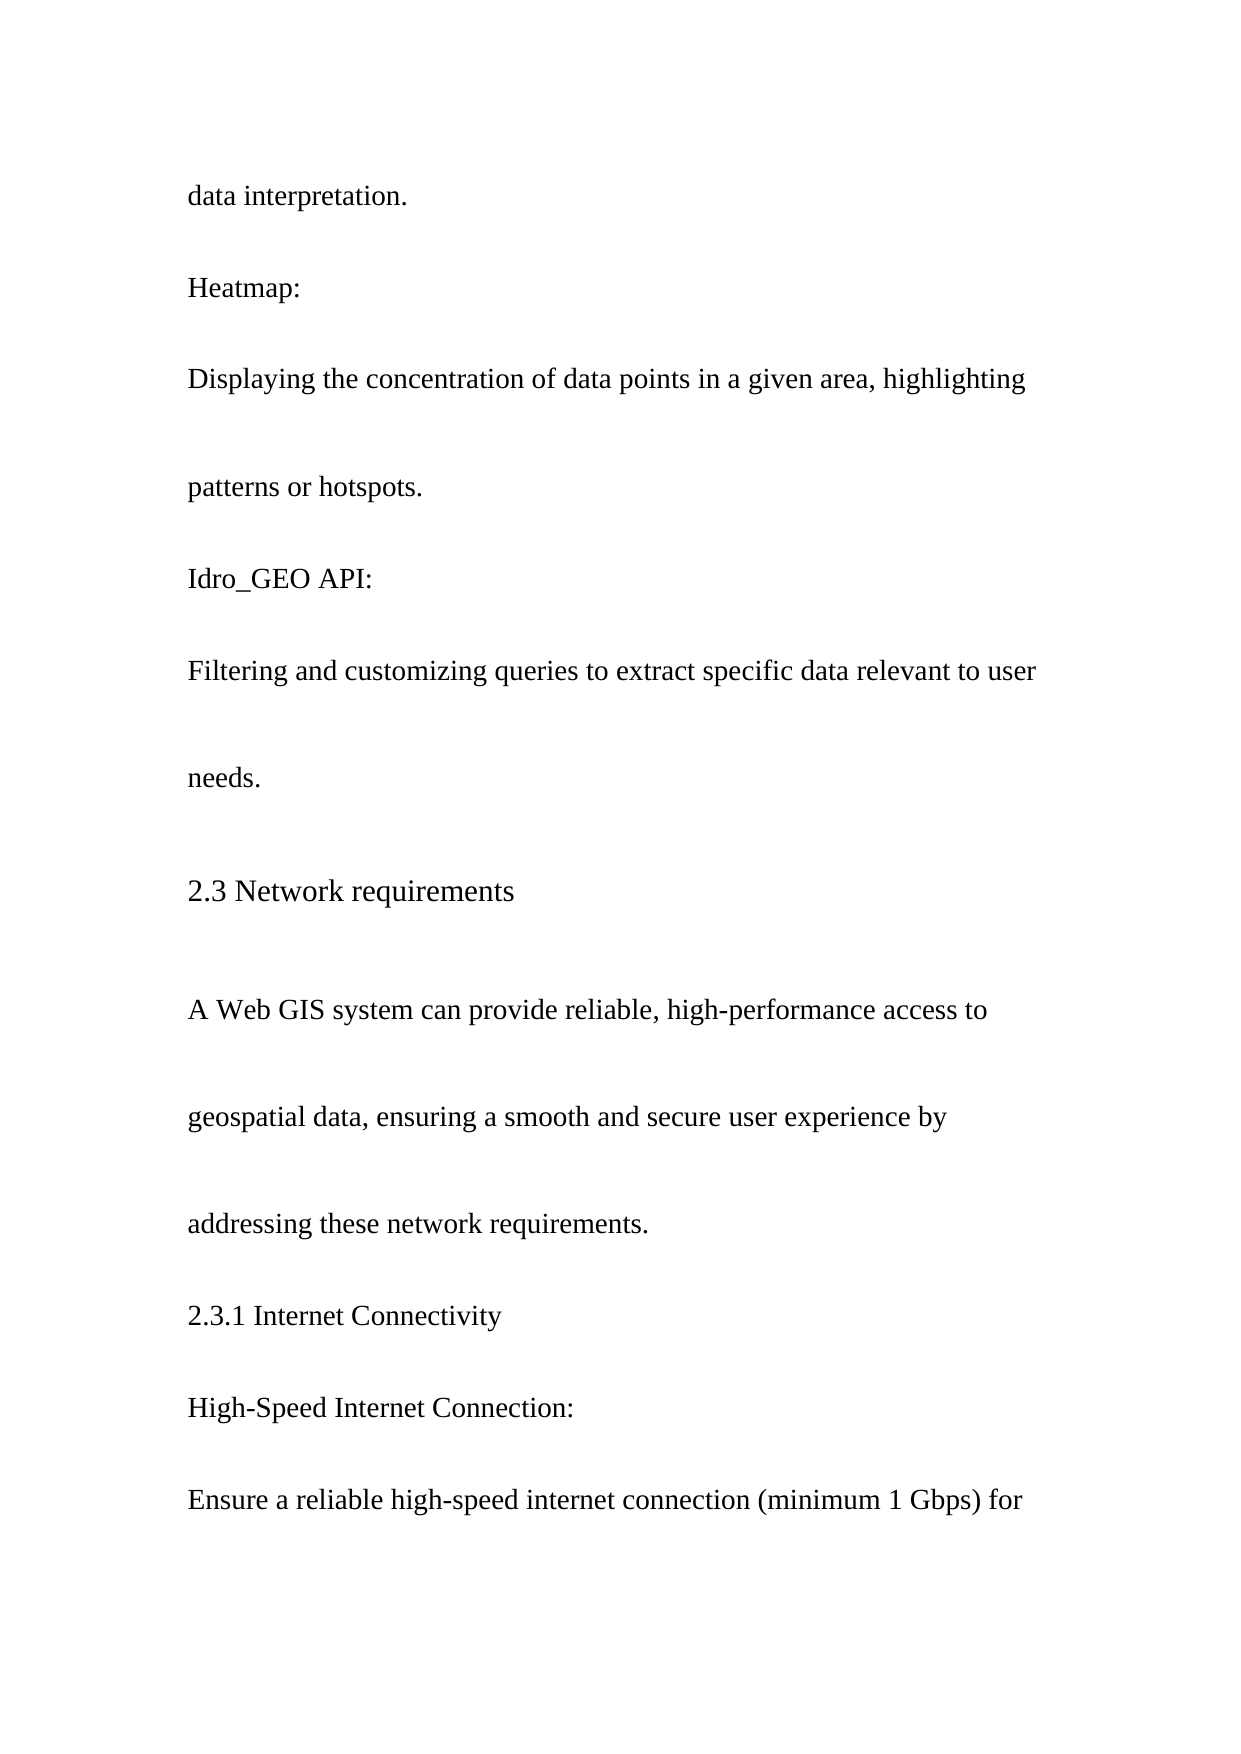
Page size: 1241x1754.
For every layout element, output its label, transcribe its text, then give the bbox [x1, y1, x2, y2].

text Idro_GEO API: [187, 545, 1053, 610]
text Heatmap: [187, 254, 1053, 319]
text Displaying the concentration of data points in a given area, highlighting patterns or hotspots. [187, 346, 1053, 518]
text High-Speed Internet Connection: [187, 1374, 1053, 1439]
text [187, 1466, 1053, 1531]
text 2.3.1 Internet Connectivity [187, 1282, 1053, 1347]
text A Web GIS system can provide reliable, high-performance access to geospatial data, ensuring a smooth and secure user experience by addressing these network requirements. [187, 976, 1053, 1255]
subtitle 2.3 Network requirements [187, 858, 1053, 923]
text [187, 162, 1053, 227]
text Filtering and customizing queries to extract specific data relevant to user needs. [187, 637, 1053, 809]
